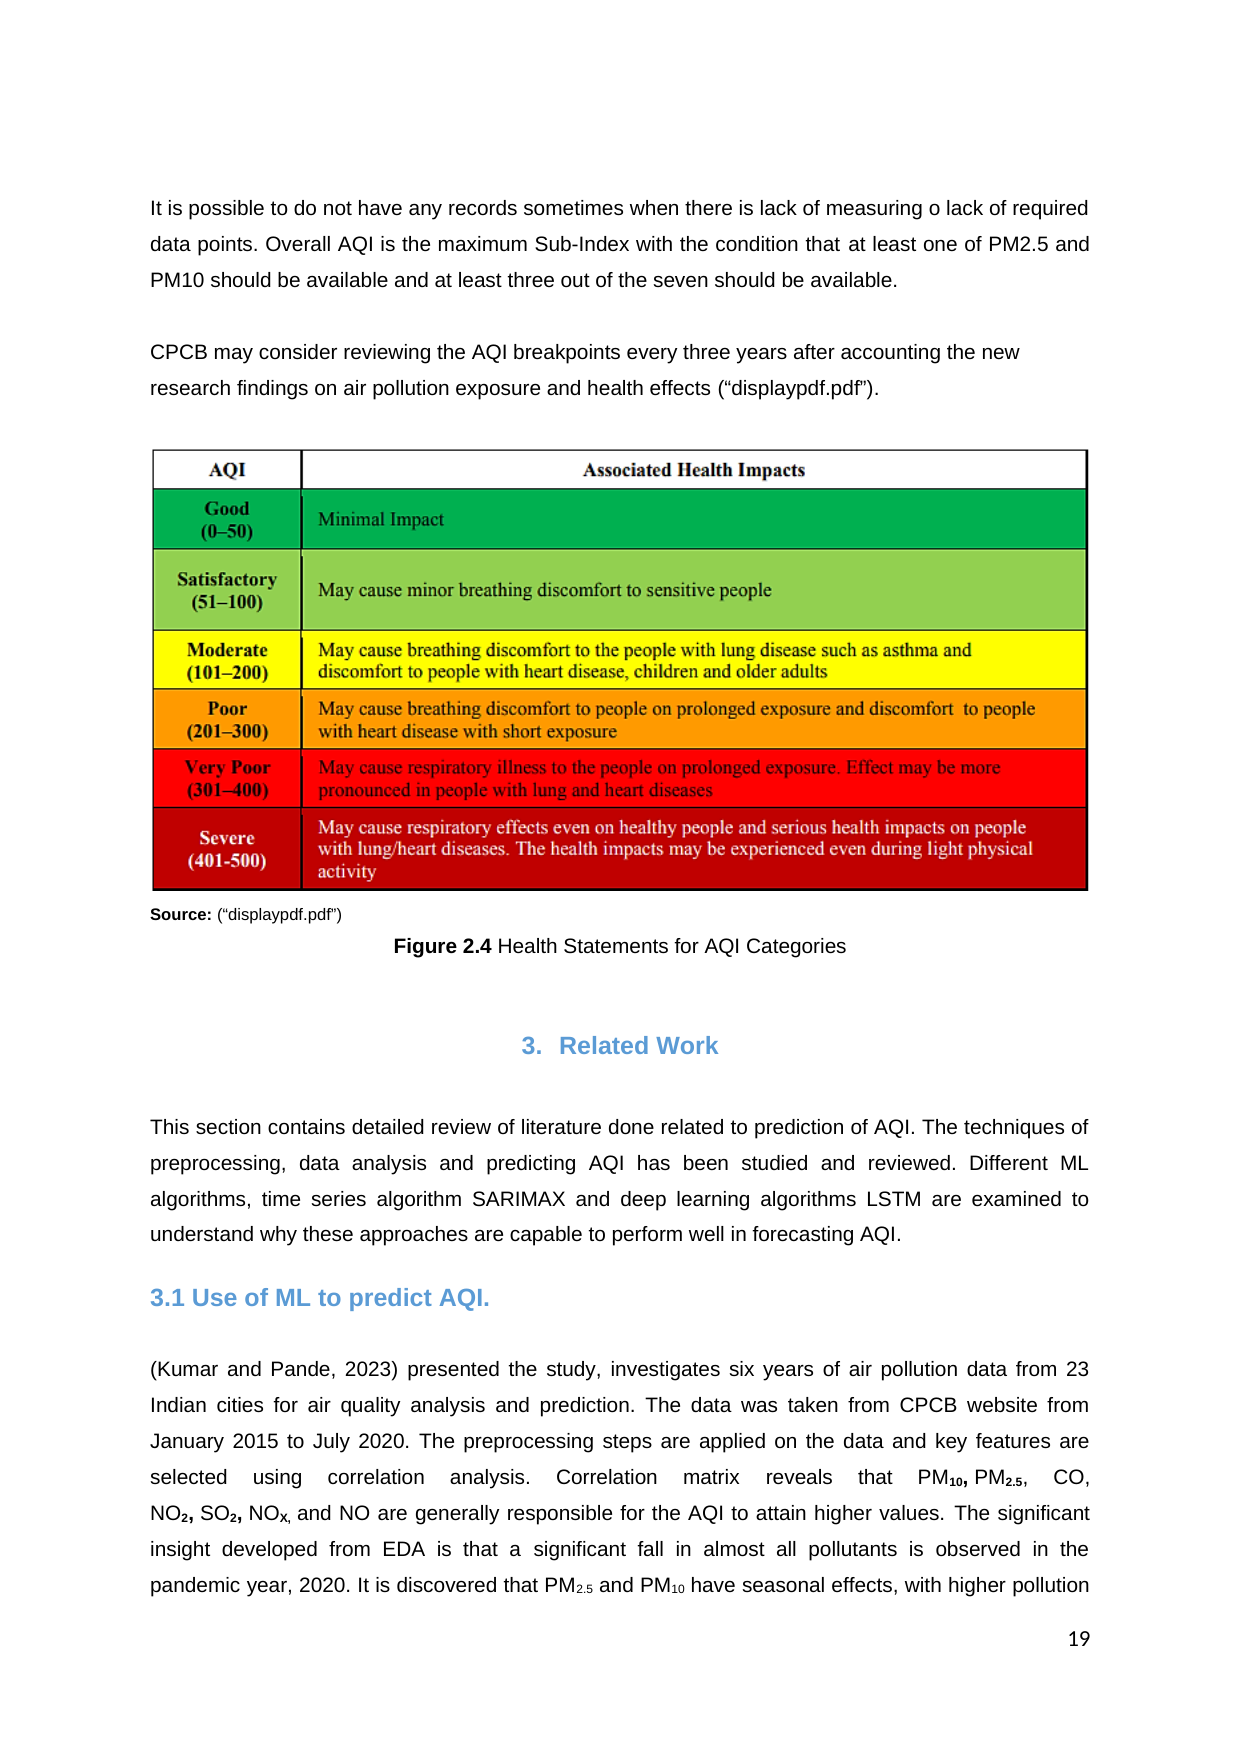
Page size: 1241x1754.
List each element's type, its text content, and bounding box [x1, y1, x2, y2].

subtitle Related Work [150, 1031, 1090, 1059]
picture [150, 447, 1091, 891]
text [150, 1417, 1090, 1596]
text Figure 2.4 Health Statements for AQI Categories [150, 934, 1090, 958]
text It is possible to do not have any records sometimes when there is lack of measuring o lack of required data points. Overall AQI is the maximum Sub-Index with the condition that at least one of PM2.5 and PM10 should be available and at least three out of the seven should be available. [150, 196, 1090, 292]
text CPCB may consider reviewing the AQI breakpoints every three years after accounting the new [150, 339, 1090, 363]
text This section contains detailed review of literature done related to prediction of AQI. The techniques of preprocessing, data analysis and predicting AQI has been studied and reviewed. Different ML algorithms, time series algorithm SARIMAX and deep learning algorithms LSTM are examined to understand why these approaches are capable to perform well in forecasting AQI. [150, 1114, 1090, 1246]
text Source: (“displaypdf.pdf”) [150, 905, 1090, 924]
text research findings on air pollution exposure and health effects (“displaypdf.pdf”). [150, 376, 1090, 399]
subtitle 3.1 Use of ML to predict AQI. [150, 1283, 1090, 1312]
